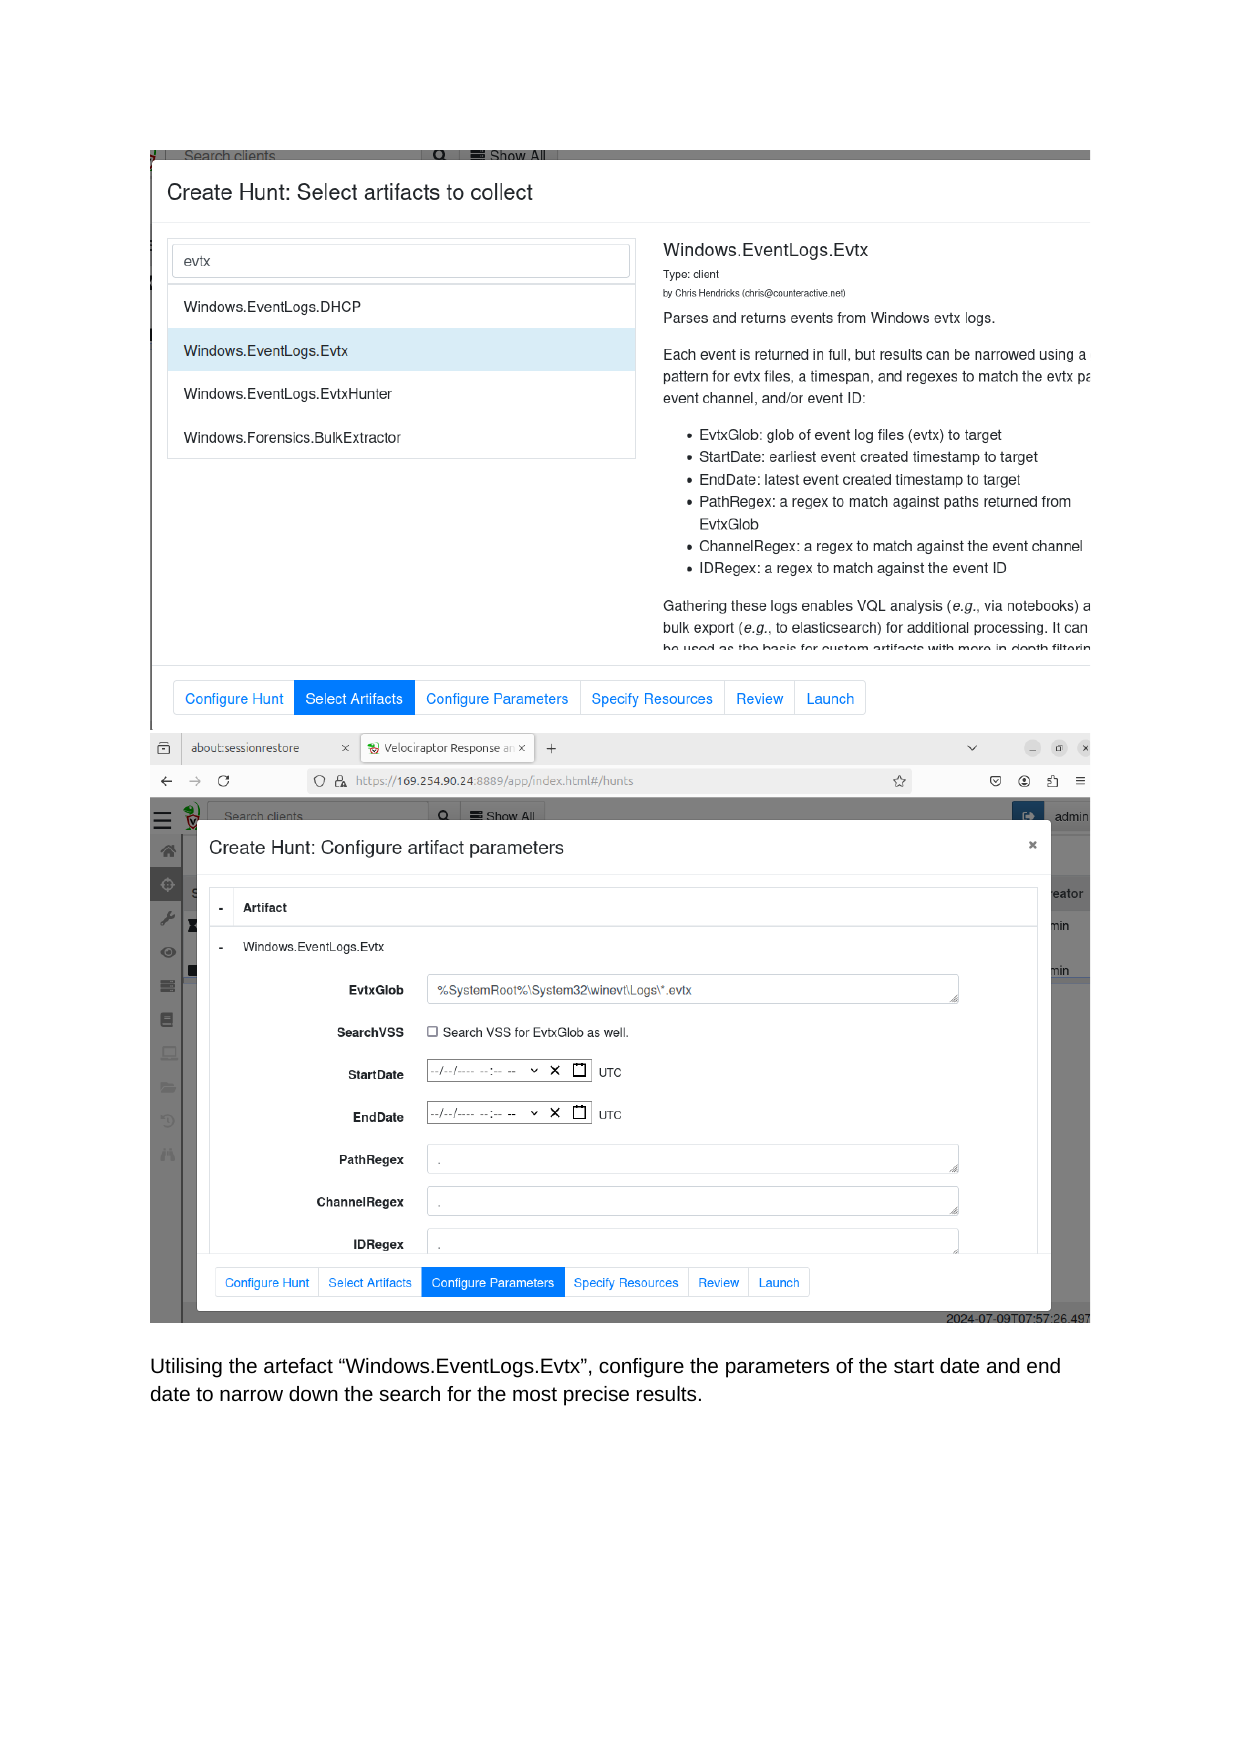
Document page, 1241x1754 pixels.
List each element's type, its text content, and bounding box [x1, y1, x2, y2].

picture [150, 733, 1091, 1323]
text Utilising the artefact “Windows.EventLogs.Evtx”, configure the parameters of the start date and end date to narrow down the search for the most precise results. [150, 1354, 1090, 1405]
picture [150, 150, 1091, 730]
